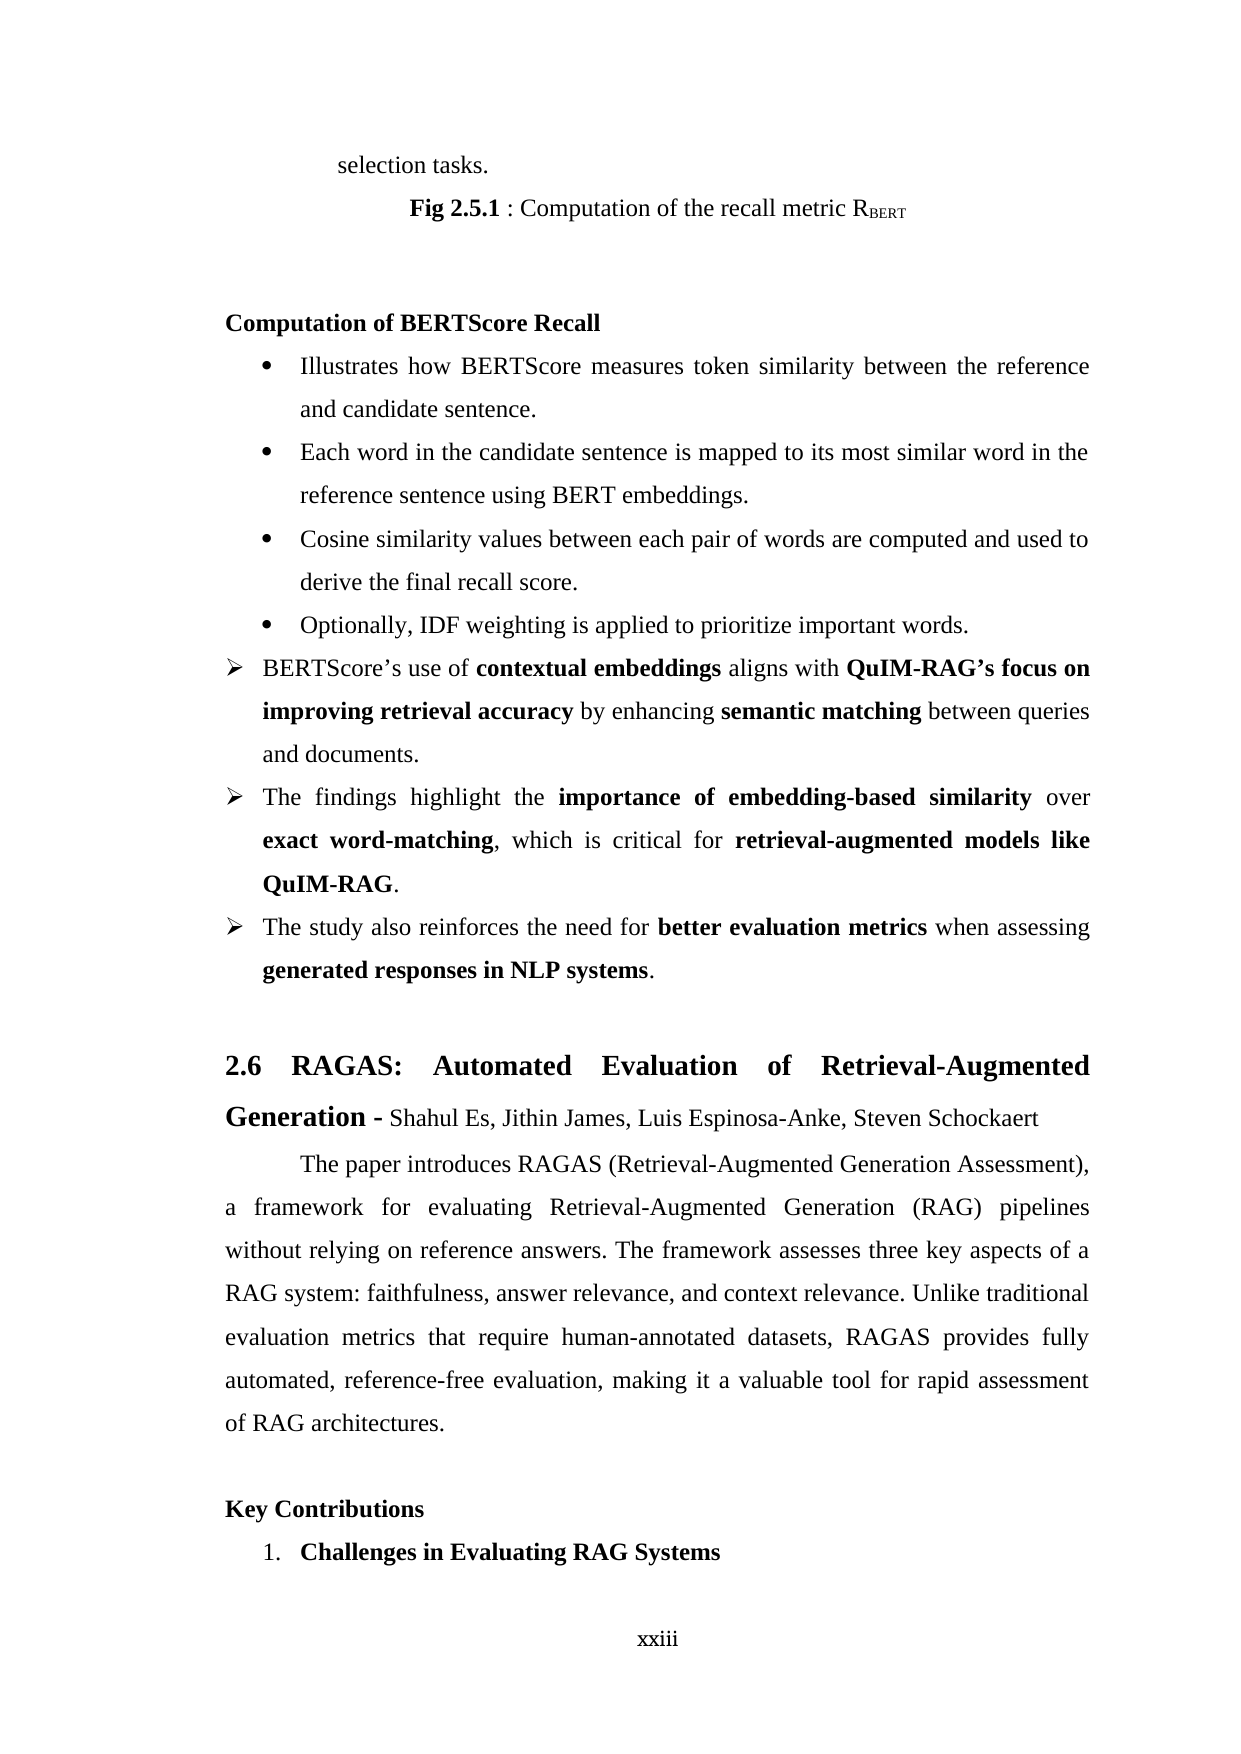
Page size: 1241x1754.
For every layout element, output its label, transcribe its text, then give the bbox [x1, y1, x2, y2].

text 2.6 RAGAS: Automated Evaluation of Retrieval-Augmented Generation - Shahul Es, Jithin James, Luis Espinosa-Anke, Steven Schockaert [225, 1048, 1090, 1132]
list Each word in the candidate sentence is mapped to its most similar word in the reference sentence using BERT embeddings. [262, 437, 1090, 509]
list Challenges in Evaluating RAG Systems [262, 1537, 1090, 1566]
list The findings highlight the importance of embedding-based similarity over exact word-matching, which is critical for retrieval-augmented models like QuIM-RAG. [225, 782, 1090, 897]
text Key Contributions [225, 1494, 1090, 1523]
list Optionally, IDF weighting is applied to prioritize important words. [262, 610, 1090, 639]
list Demonstrates strong performance in sentence-level evaluation and model selection tasks. [300, 150, 1090, 179]
text Fig 2.5.1 : Computation of the recall metric RBERT [225, 193, 1090, 222]
text The paper introduces RAGAS (Retrieval-Augmented Generation Assessment), a framework for evaluating Retrieval-Augmented Generation (RAG) pipelines without relying on reference answers. The framework assesses three key aspects of a RAG system: faithfulness, answer relevance, and context relevance. Unlike traditional evaluation metrics that require human-annotated datasets, RAGAS provides fully automated, reference-free evaluation, making it a valuable tool for rapid assessment of RAG architectures. [225, 1149, 1090, 1437]
list The study also reinforces the need for better evaluation metrics when assessing generated responses in NLP systems. [225, 912, 1090, 984]
list Illustrates how BERTScore measures token similarity between the reference and candidate sentence. [262, 351, 1090, 423]
list Cosine similarity values between each pair of words are computed and used to derive the final recall score. [262, 524, 1090, 596]
text Computation of BERTScore Recall [225, 308, 1090, 337]
list BERTScore’s use of contextual embeddings aligns with QuIM-RAG’s focus on improving retrieval accuracy by enhancing semantic matching between queries and documents. [225, 653, 1090, 768]
